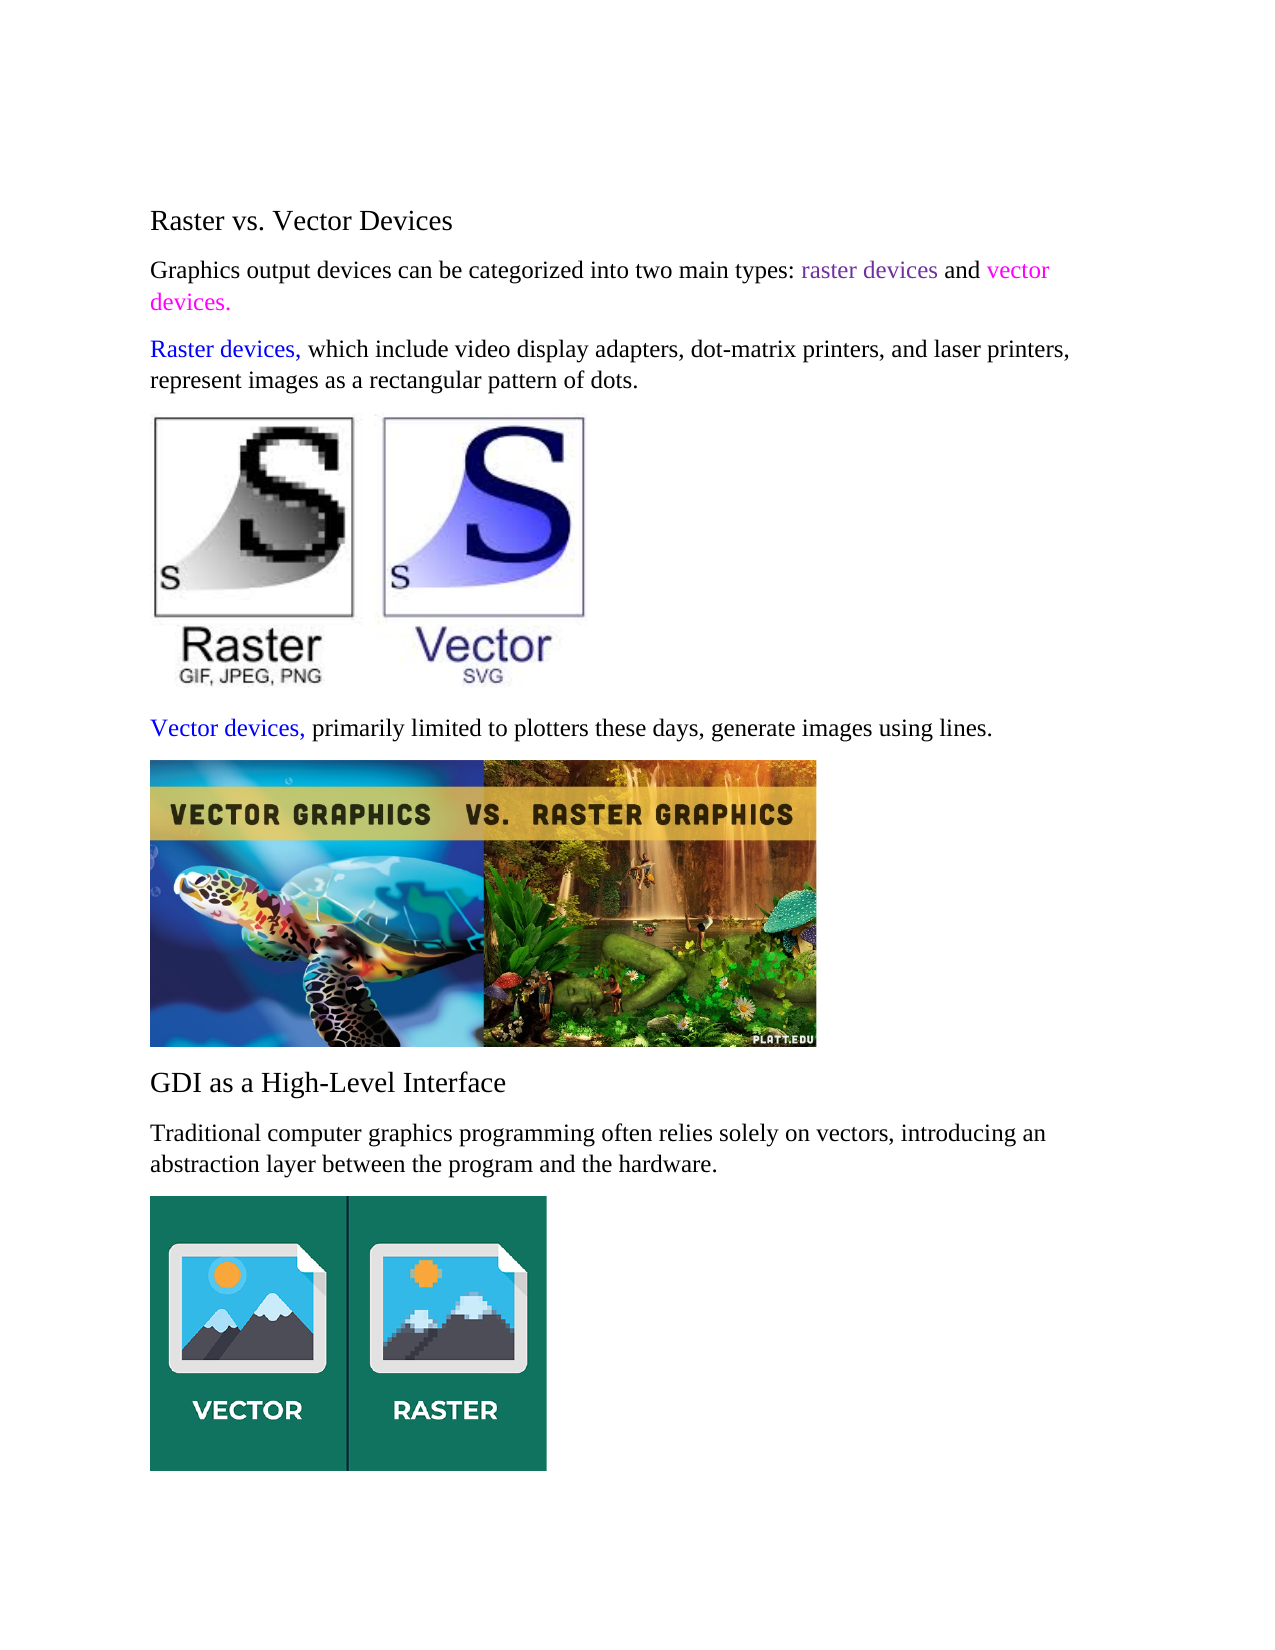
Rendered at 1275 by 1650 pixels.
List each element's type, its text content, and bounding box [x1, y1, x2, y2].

picture [150, 413, 589, 694]
text Vector devices, primarily limited to plotters these days, generate images using lines. [150, 713, 1125, 742]
text Traditional computer graphics programming often relies solely on vectors, introducing an abstraction layer between the program and the hardware. [150, 1118, 1125, 1178]
text Raster vs. Vector Devices [150, 203, 1125, 236]
picture [150, 760, 817, 1047]
text GDI as a High-Level Interface [150, 1065, 1125, 1098]
text Raster devices, which include video display adapters, dot-matrix printers, and laser printers, represent images as a rectangular pattern of dots. [150, 334, 1125, 394]
picture [150, 1196, 547, 1471]
text Graphics output devices can be categorized into two main types: raster devices and vector devices. [150, 256, 1125, 315]
